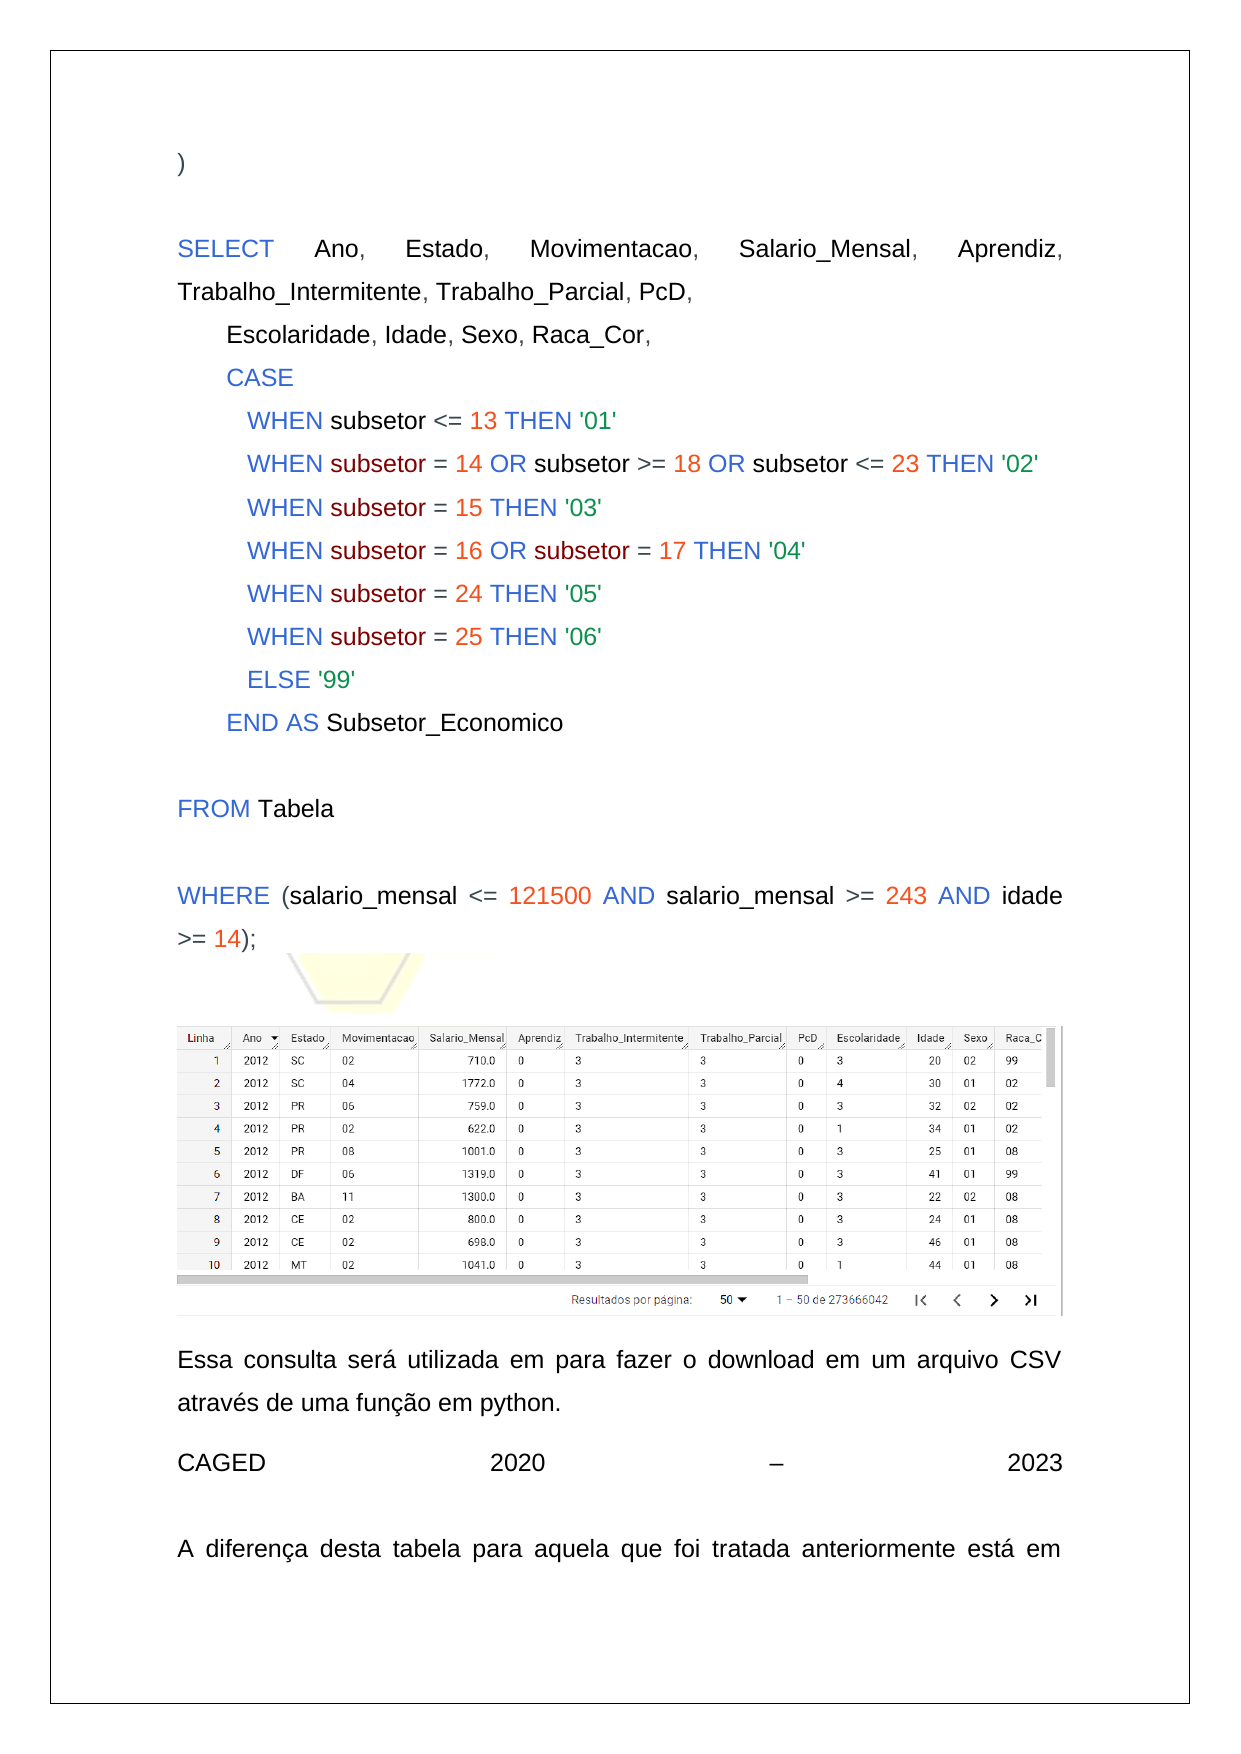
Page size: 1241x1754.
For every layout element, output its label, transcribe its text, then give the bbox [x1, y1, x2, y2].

picture [177, 1026, 1063, 1316]
text WHEN subsetor = 15 THEN '03' [177, 493, 1063, 521]
text WHEN subsetor <= 13 THEN '01' [177, 406, 1063, 435]
text Escolaridade, Idade, Sexo, Raca_Cor, [177, 320, 1063, 349]
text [177, 1448, 1063, 1563]
text WHERE (salario_mensal <= 121500 AND salario_mensal >= 243 AND idade >= 14); [177, 881, 1063, 953]
text WHEN subsetor = 16 OR subsetor = 17 THEN '04' [177, 536, 1063, 564]
text Essa consulta será utilizada em para fazer o download em um arquivo CSV através de uma função em python. [177, 1345, 1063, 1417]
text END AS Subsetor_Economico [177, 708, 1063, 737]
text ELSE '99' [177, 665, 1063, 694]
text WHEN subsetor = 24 THEN '05' [177, 579, 1063, 608]
text CASE [177, 363, 1063, 392]
text ) [177, 148, 1063, 176]
text WHEN subsetor = 14 OR subsetor >= 18 OR subsetor <= 23 THEN '02' [177, 449, 1063, 478]
text WHEN subsetor = 25 THEN '06' [177, 622, 1063, 651]
text SELECT Ano, Estado, Movimentacao, Salario_Mensal, Aprendiz, Trabalho_Intermitente, Trabalho_Parcial, PcD, [177, 234, 1063, 306]
text FROM Tabela [177, 794, 1063, 823]
